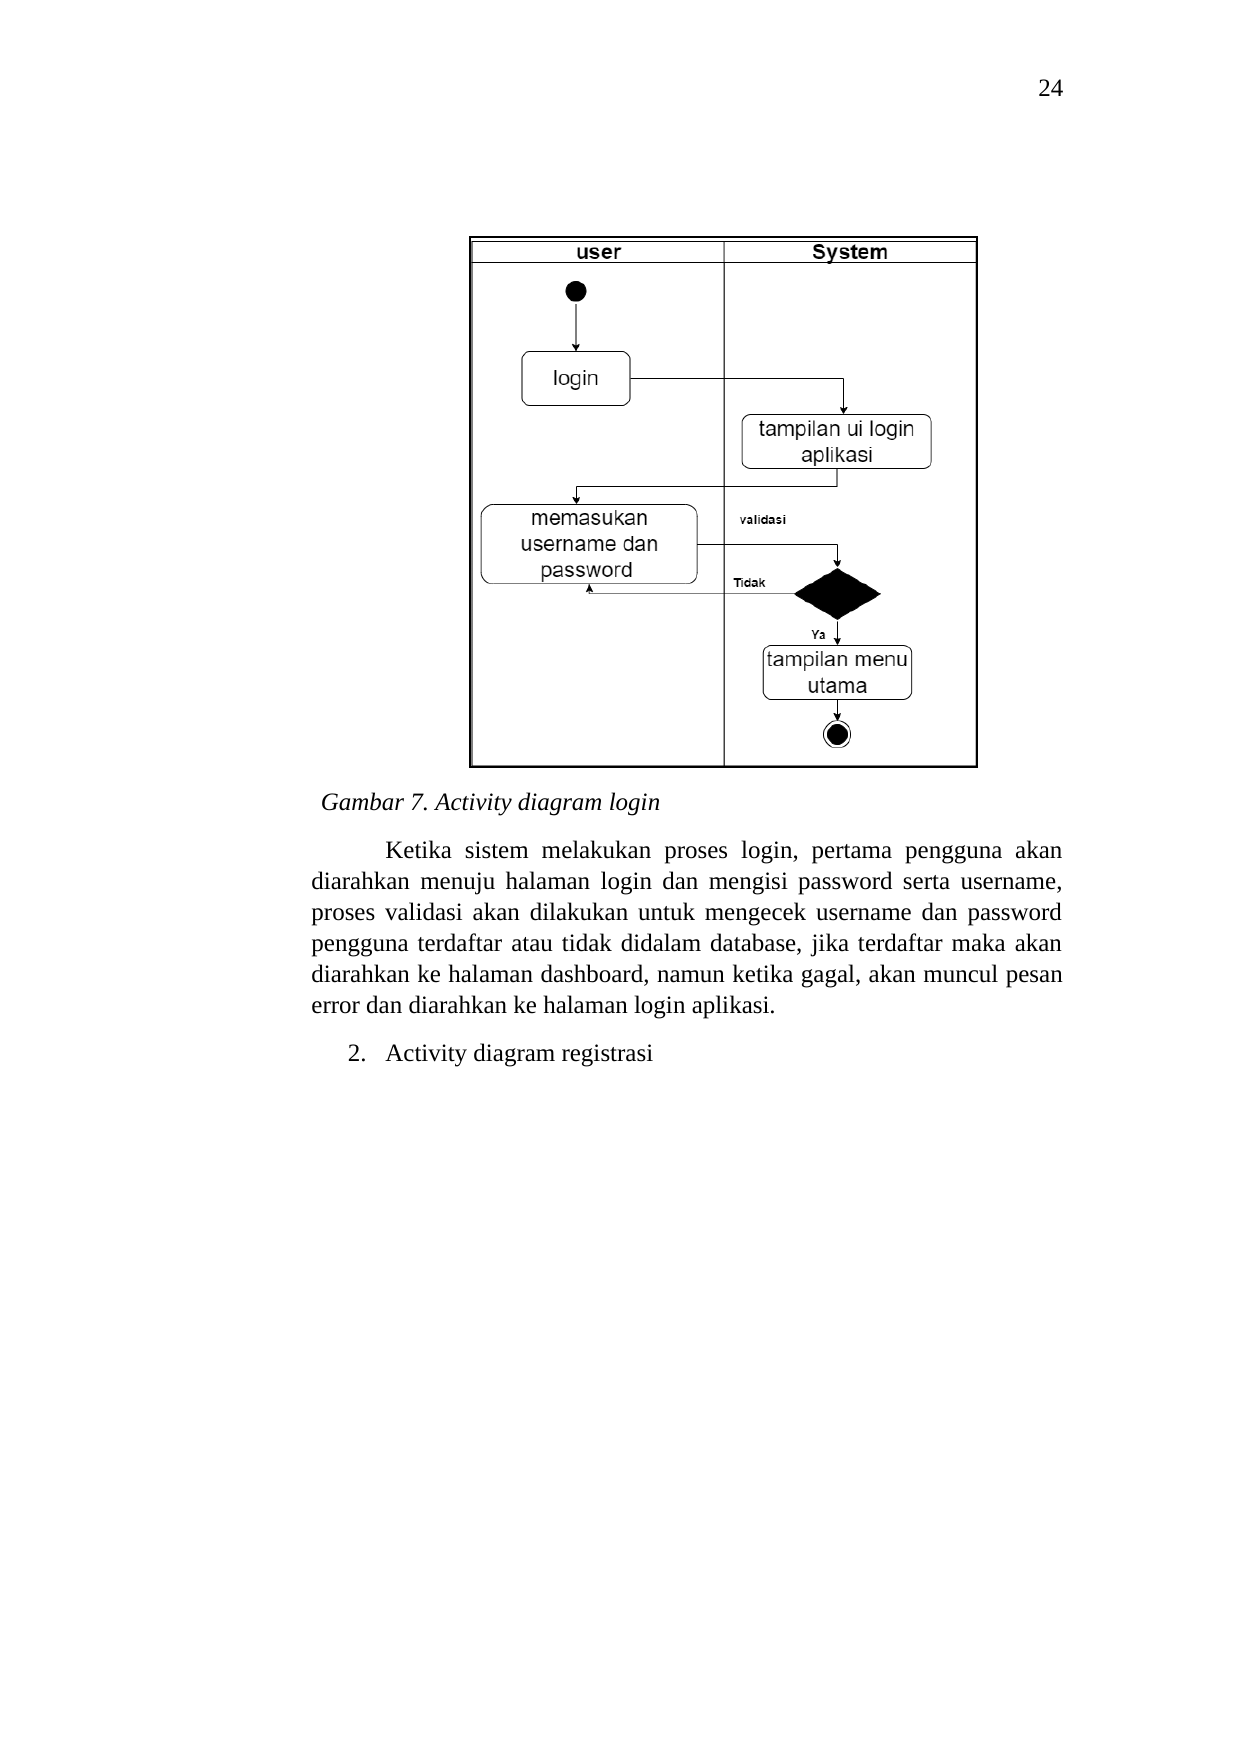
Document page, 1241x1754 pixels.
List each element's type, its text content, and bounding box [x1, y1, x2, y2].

picture [471, 238, 976, 766]
subtitle Activity diagram registrasi [348, 1038, 1063, 1066]
subtitle Ketika sistem melakukan proses login, pertama pengguna akan diarahkan menuju halaman login dan mengisi password serta username, proses validasi akan dilakukan untuk mengecek username dan password pengguna terdaftar atau tidak didalam database, jika terdaftar maka akan diarahkan ke halaman dashboard, namun ketika gagal, akan muncul pesan error dan diarahkan ke halaman login aplikasi. [311, 835, 1063, 1019]
